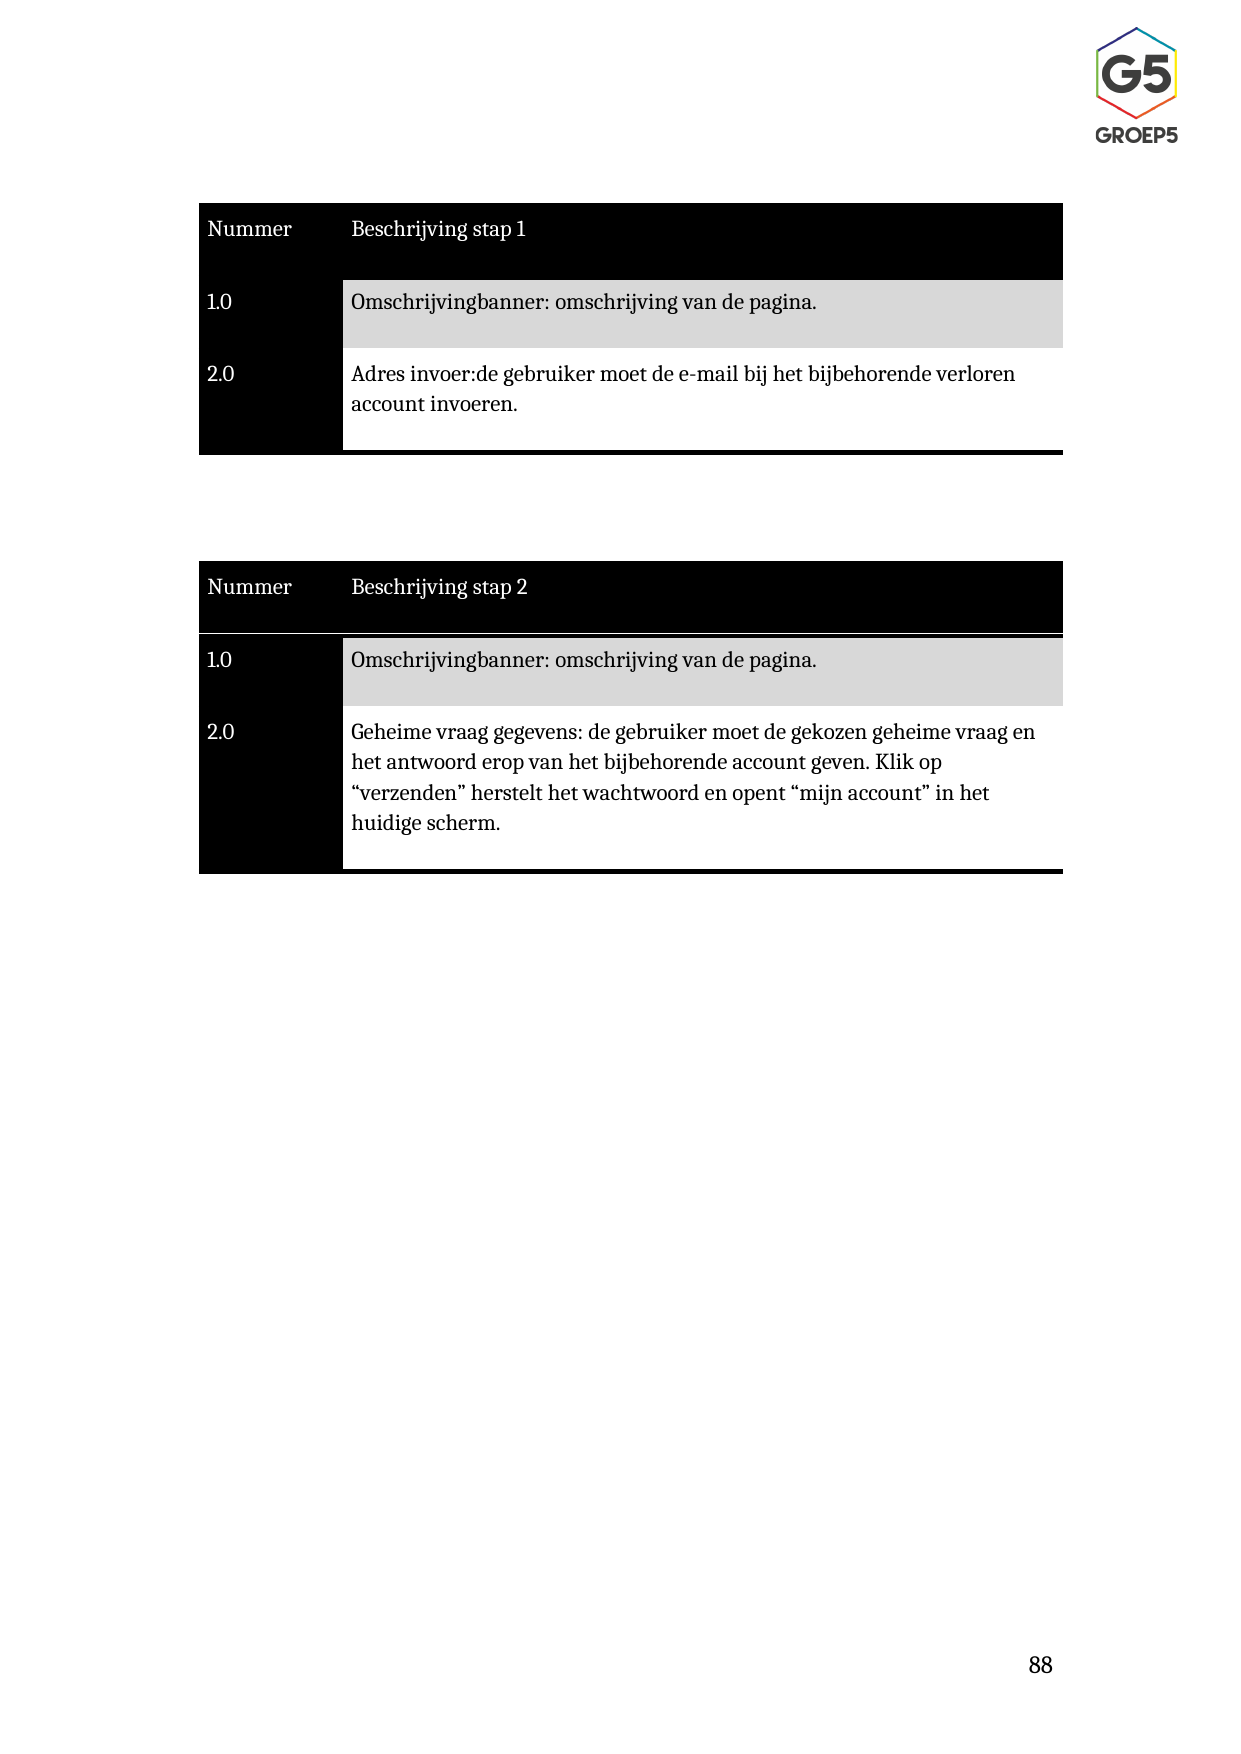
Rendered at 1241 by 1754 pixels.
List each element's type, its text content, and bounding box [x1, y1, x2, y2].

picture [1095, 27, 1178, 143]
table_header Beschrijving stap 1 [343, 208, 1063, 275]
table_cell 2.0 [199, 711, 343, 869]
table_cell 2.0 [199, 353, 343, 450]
table_cell Geheime vraag gegevens: de gebruiker moet de gekozen geheime vraag en het antwoord erop van het bijbehorende account geven. Klik op “verzenden” herstelt het wachtwoord en opent “mijn account” in het huidige scherm. [343, 706, 1063, 869]
table_cell 1.0 [199, 280, 343, 348]
table_cell Omschrijvingbanner: omschrijving van de pagina. [343, 280, 1063, 348]
table_header Beschrijving stap 2 [343, 566, 1063, 633]
table_cell 1.0 [199, 638, 343, 706]
table_header Nummer [199, 566, 343, 633]
table_cell Omschrijvingbanner: omschrijving van de pagina. [343, 638, 1063, 706]
table_cell Adres invoer:de gebruiker moet de e-mail bij het bijbehorende verloren account invoeren. [343, 348, 1063, 450]
table_header Nummer [199, 208, 343, 275]
